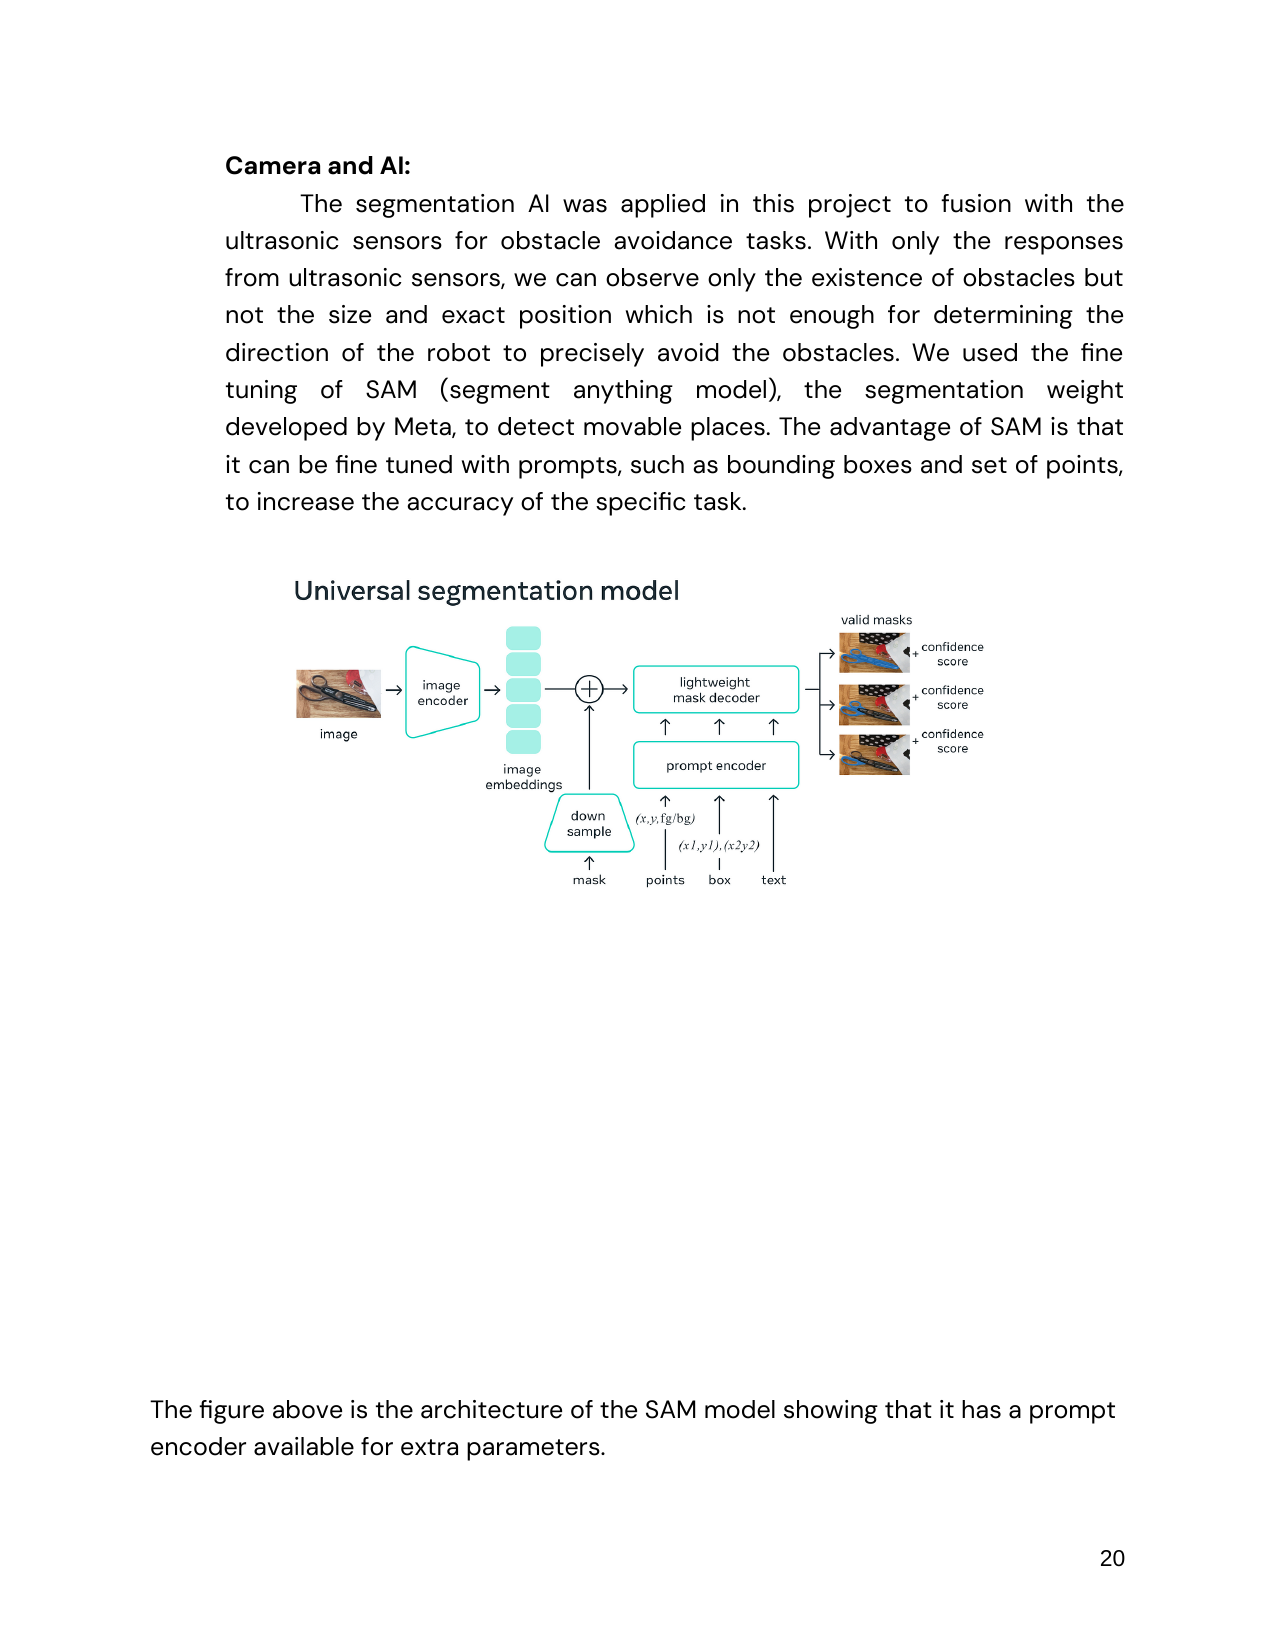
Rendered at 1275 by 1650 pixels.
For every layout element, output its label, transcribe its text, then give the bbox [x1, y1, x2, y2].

text The segmentation AI was applied in this project to fusion with the ultrasonic sensors for obstacle avoidance tasks. With only the responses from ultrasonic sensors, we can observe only the existence of obstacles but not the size and exact position which is not enough for determining the direction of the robot to precisely avoid the obstacles. We used the fine tuning of SAM (segment anything model), the segmentation weight developed by Meta, to detect movable places. The advantage of SAM is that it can be fine tuned with prompts, such as bounding boxes and set of points, to increase the accuracy of the specific task. [225, 187, 1125, 518]
text The figure above is the architecture of the SAM model showing that it has a prompt encoder available for extra parameters. [150, 1393, 1125, 1463]
text Camera and AI: [225, 150, 1125, 182]
picture [266, 546, 1009, 919]
